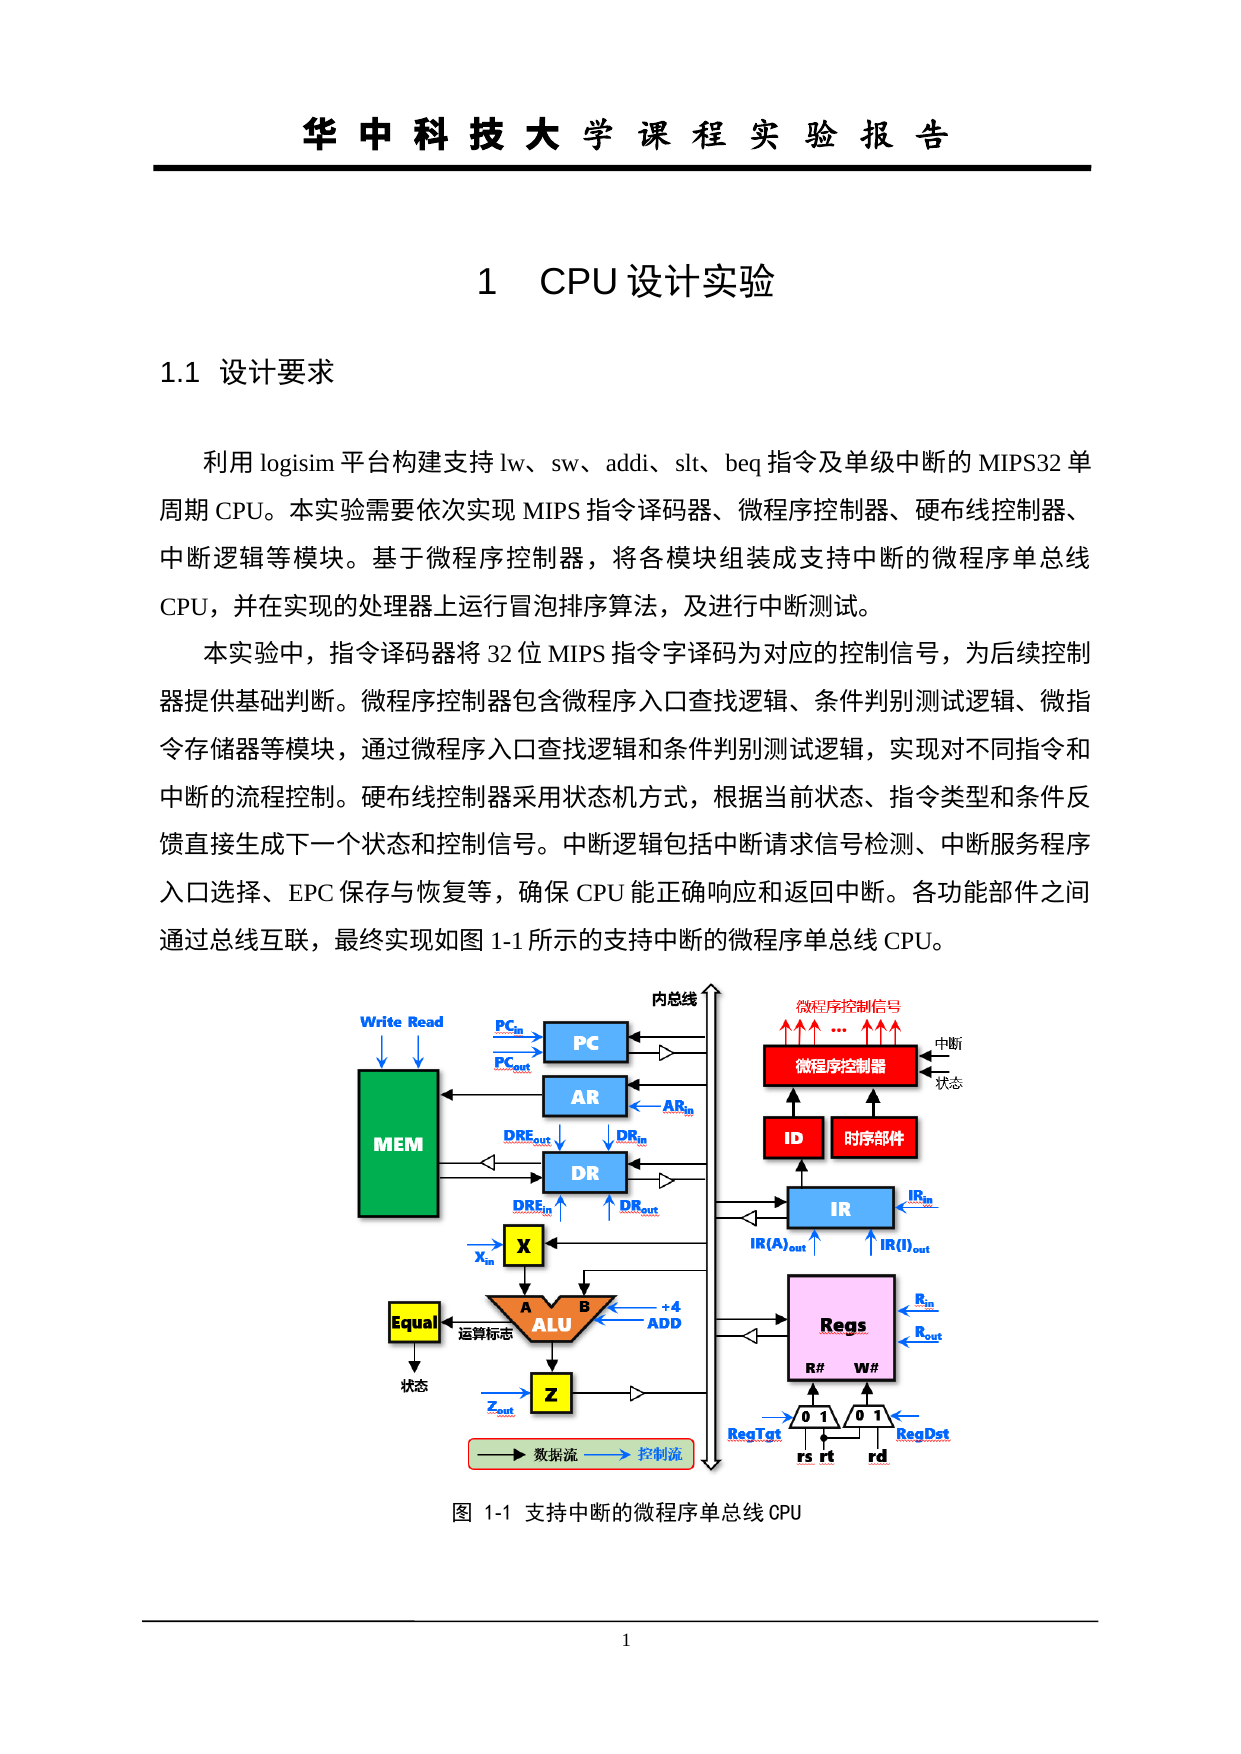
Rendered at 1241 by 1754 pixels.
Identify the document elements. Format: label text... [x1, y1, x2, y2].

text 利用logisim平台构建支持lw、sw、addi、slt、beq指令及单级中断的MIPS32单周期CPU。本实验需要依次实现MIPS指令译码器、微程序控制器、硬布线控制器、中断逻辑等模块。基于微程序控制器，将各模块组装成支持中断的微程序单总线CPU，并在实现的处理器上运行冒泡排序算法，及进行中断测试。 [159, 437, 1093, 628]
text 图 1-1 支持中断的微程序单总线CPU [159, 1498, 1093, 1523]
text 本实验中，指令译码器将32位MIPS指令字译码为对应的控制信号，为后续控制器提供基础判断。微程序控制器包含微程序入口查找逻辑、条件判别测试逻辑、微指令存储器等模块，通过微程序入口查找逻辑和条件判别测试逻辑，实现对不同指令和中断的流程控制。硬布线控制器采用状态机方式，根据当前状态、指令类型和条件反馈直接生成下一个状态和控制信号。中断逻辑包括中断请求信号检测、中断服务程序入口选择、EPC保存与恢复等，确保CPU能正确响应和返回中断。各功能部件之间通过总线互联，最终实现如图 1-1所示的支持中断的微程序单总线CPU。 [159, 628, 1093, 963]
subtitle CPU设计实验 [159, 256, 1093, 304]
picture [319, 962, 977, 1484]
subtitle 设计要求 [159, 354, 1093, 389]
